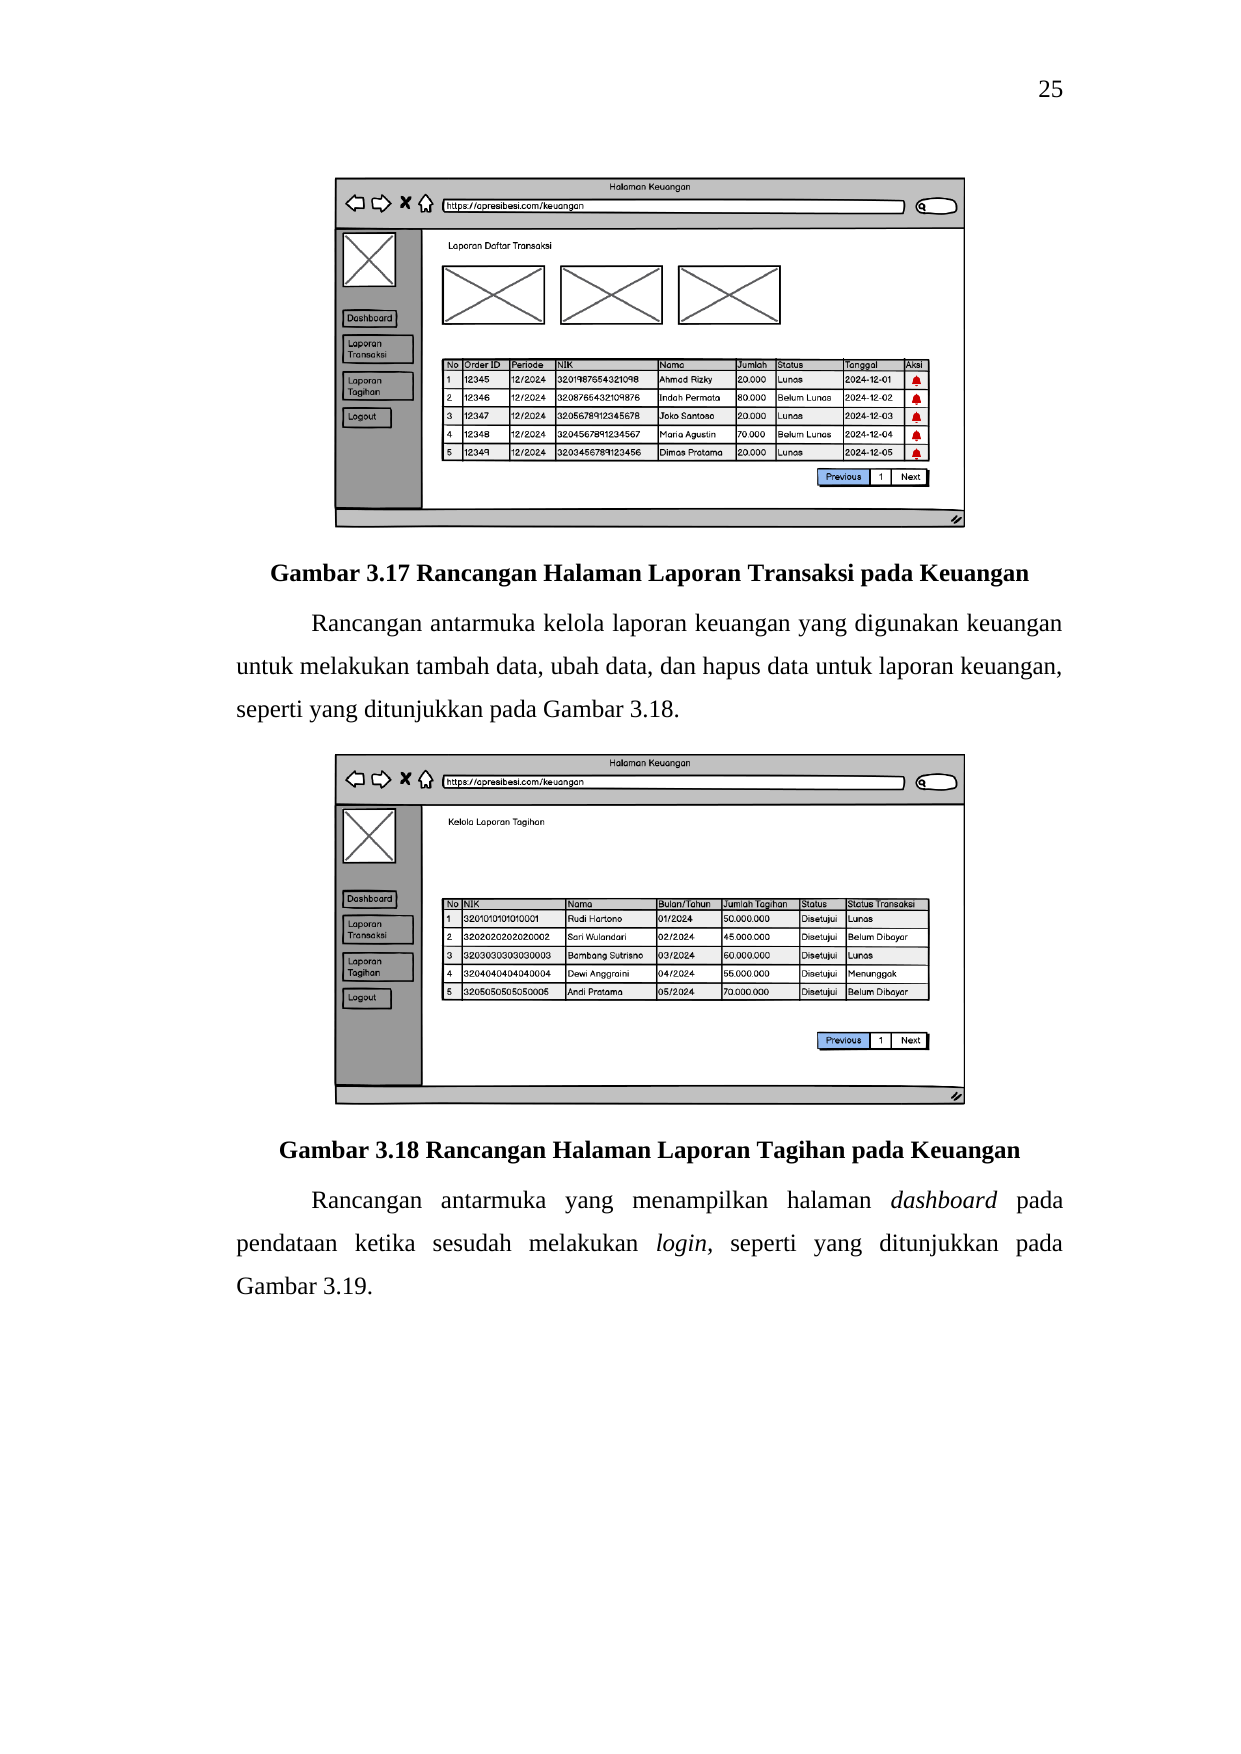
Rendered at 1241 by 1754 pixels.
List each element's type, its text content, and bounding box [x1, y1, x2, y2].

text Rancangan antarmuka yang menampilkan halaman dashboard pada pendataan ketika sesudah melakukan login, seperti yang ditunjukkan pada Gambar 3.19. [236, 1185, 1063, 1300]
text Gambar 3.18 Rancangan Halaman Laporan Tagihan pada Keuangan [236, 1135, 1063, 1164]
picture [334, 177, 965, 528]
text Rancangan antarmuka kelola laporan keuangan yang digunakan keuangan untuk melakukan tambah data, ubah data, dan hapus data untuk laporan keuangan, seperti yang ditunjukkan pada Gambar 3.18. [236, 608, 1063, 723]
text Gambar 3.17 Rancangan Halaman Laporan Transaksi pada Keuangan [236, 558, 1063, 587]
picture [334, 754, 965, 1105]
